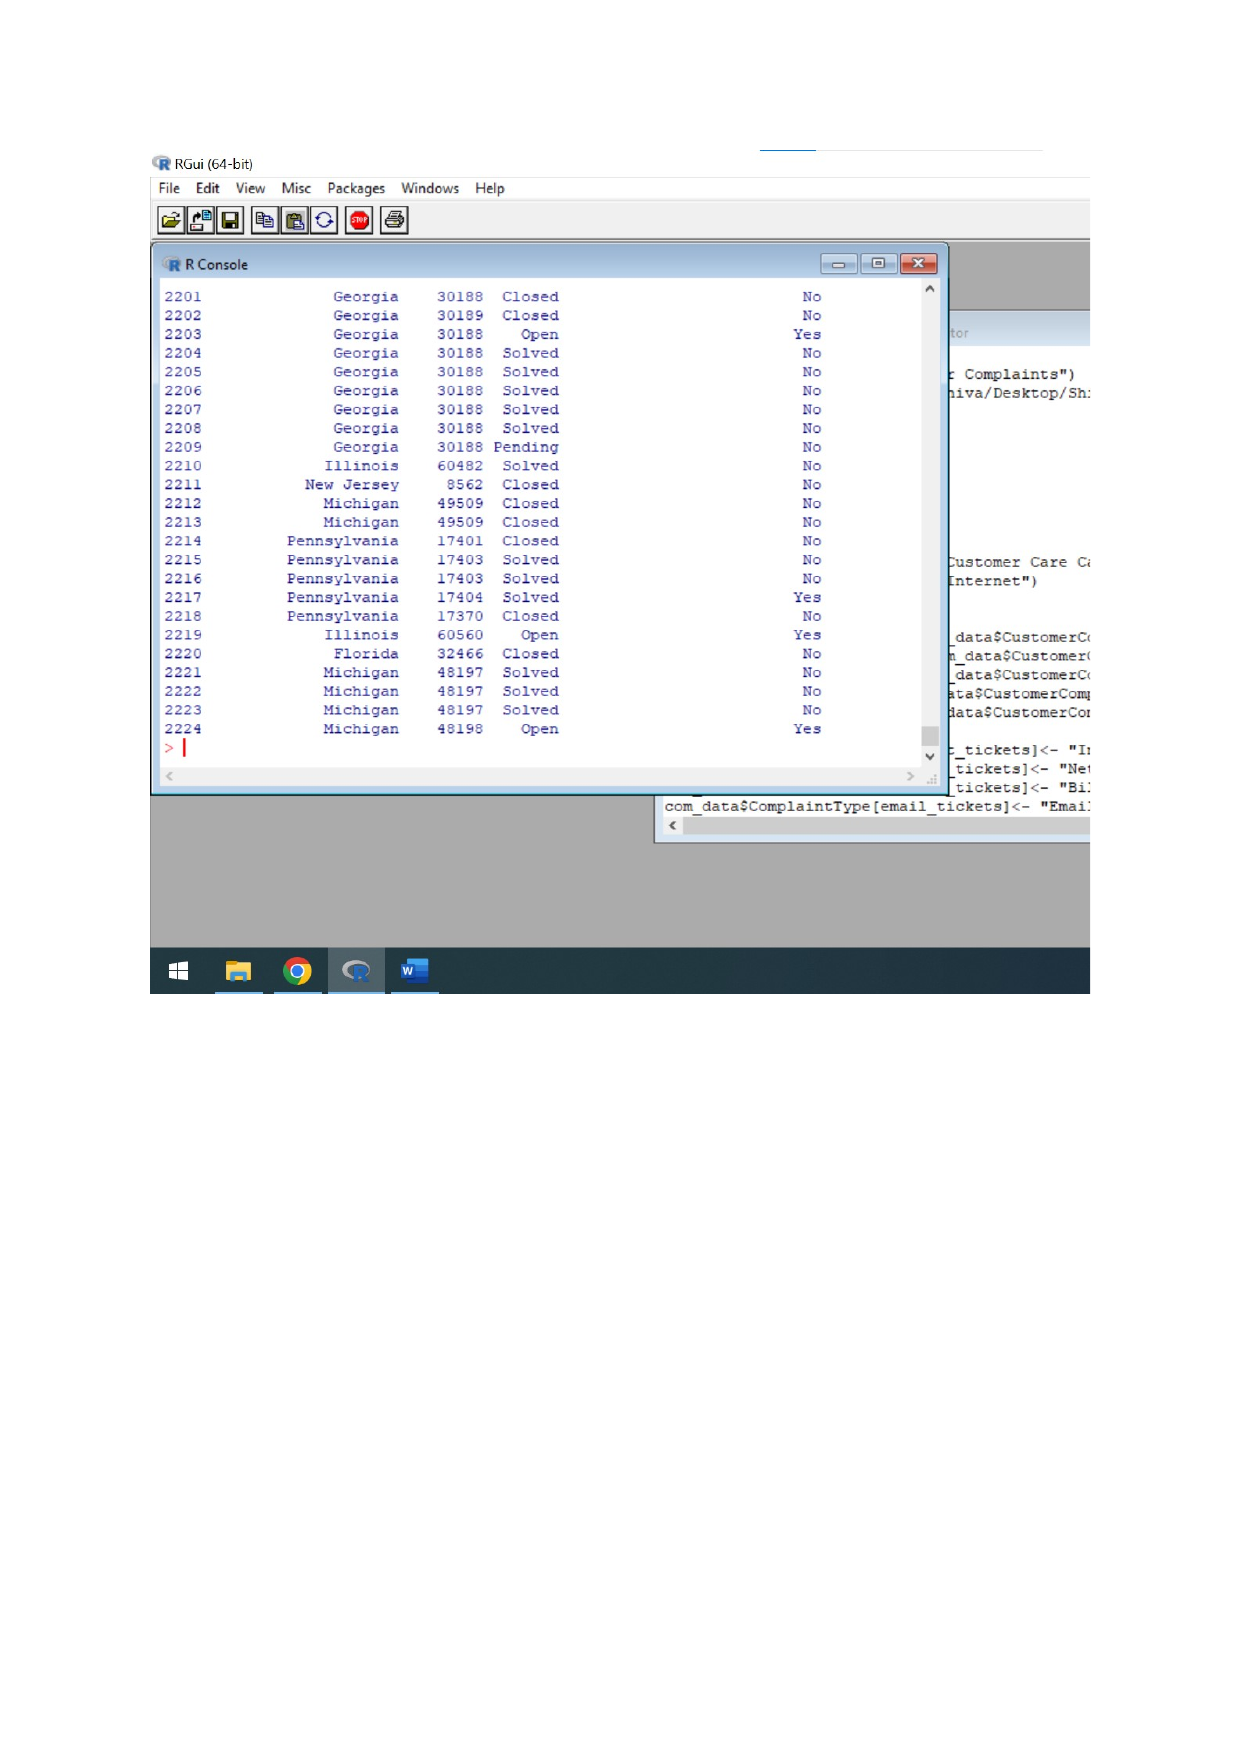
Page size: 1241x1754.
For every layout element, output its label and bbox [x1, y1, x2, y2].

picture [150, 150, 1091, 994]
